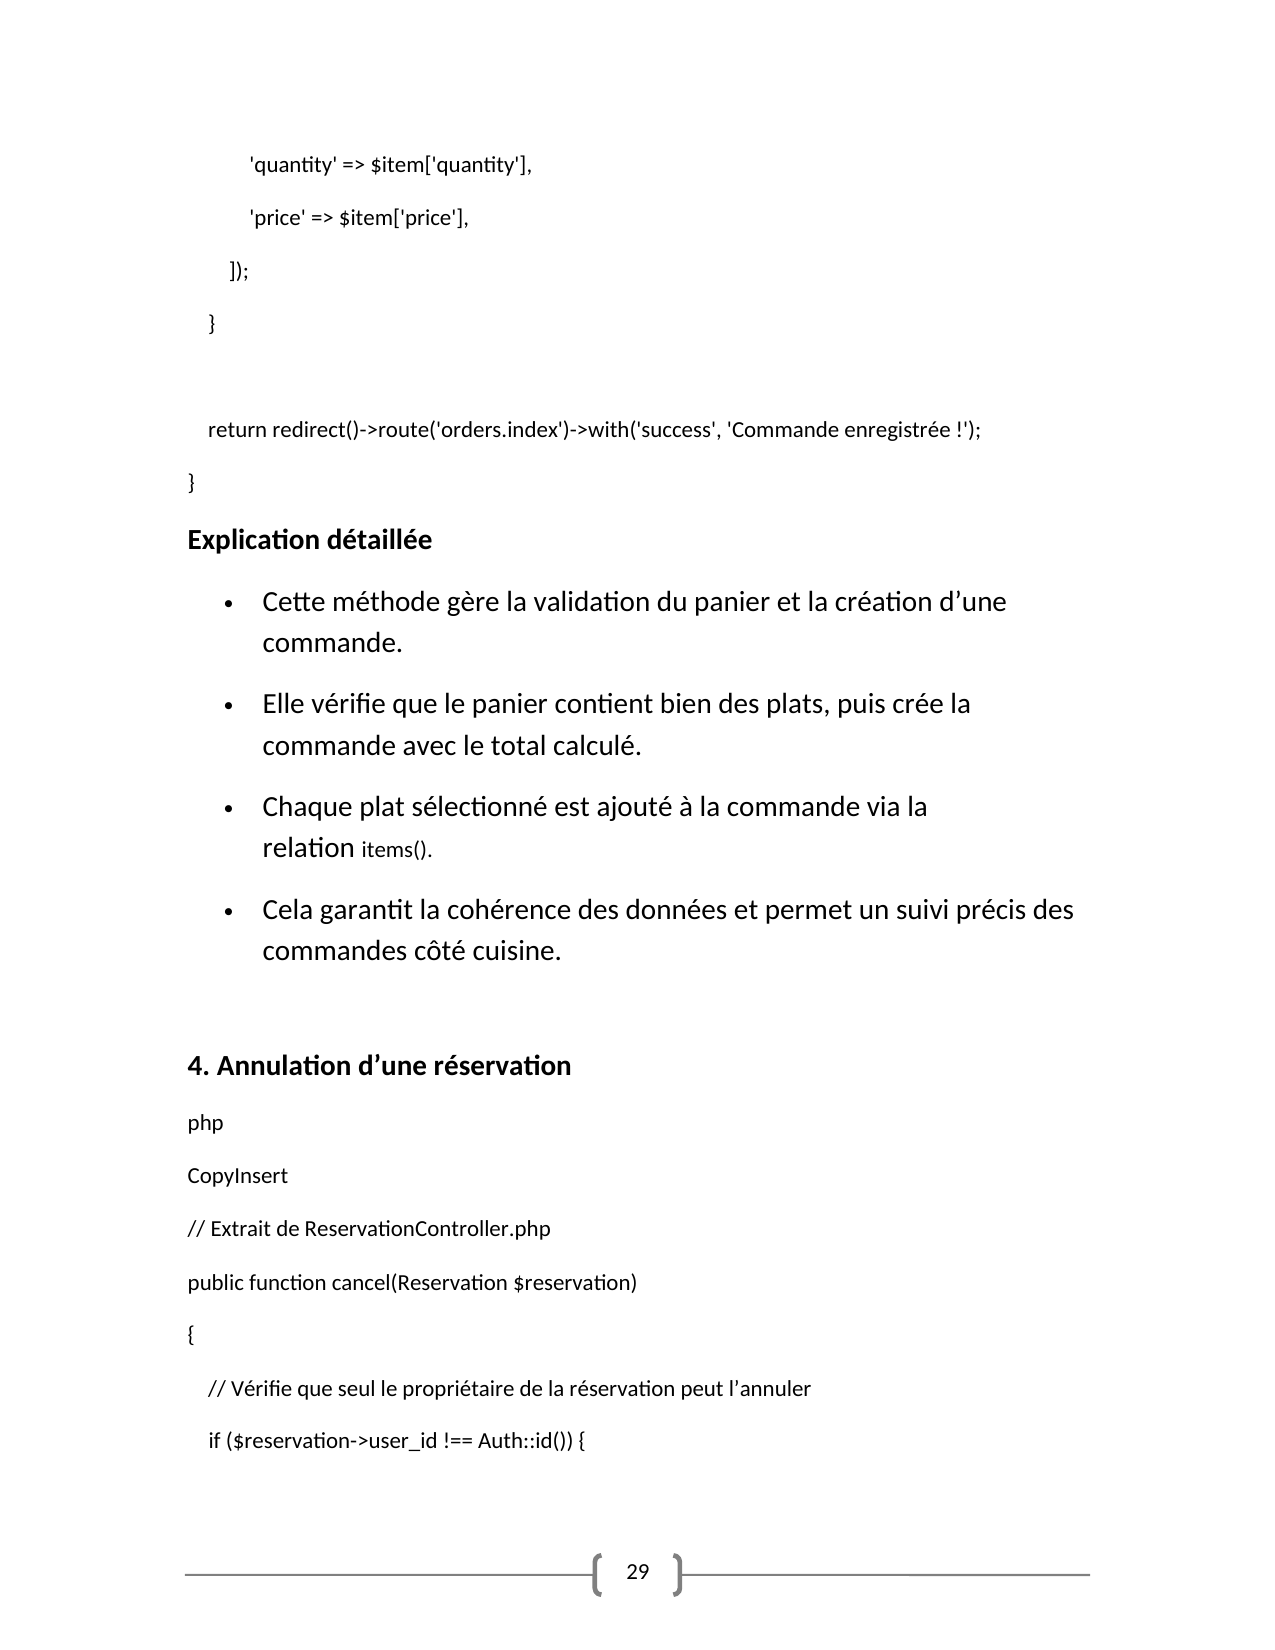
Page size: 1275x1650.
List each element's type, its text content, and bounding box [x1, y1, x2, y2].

text return redirect()->route('orders.index')->with('success', 'Commande enregistrée !'); [187, 415, 1087, 443]
text php [187, 1108, 1087, 1137]
text // Vérifie que seul le propriétaire de la réservation peut l’annuler [187, 1374, 1087, 1402]
text { [187, 1321, 1087, 1349]
list Chaque plat sélectionné est ajouté à la commande via la relation items(). [225, 788, 1087, 865]
text CopyInsert [187, 1162, 1087, 1189]
text ]); [187, 256, 1087, 284]
text public function cancel(Reservation $reservation) [187, 1268, 1087, 1296]
list Cette méthode gère la validation du panier et la création d’une commande. [225, 583, 1087, 659]
text } [187, 309, 1087, 337]
text 4. Annulation d’une réservation [187, 1047, 1087, 1082]
text 'quantity' => $item['quantity'], [187, 150, 1087, 178]
text Explication détaillée [187, 521, 1087, 557]
text } [187, 468, 1087, 496]
list Cela garantit la cohérence des données et permet un suivi précis des commandes côté cuisine. [225, 891, 1087, 968]
list Elle vérifie que le panier contient bien des plats, puis crée la commande avec le total calculé. [225, 686, 1087, 762]
text 'price' => $item['price'], [187, 203, 1087, 231]
text // Extrait de ReservationController.php [187, 1214, 1087, 1243]
text if ($reservation->user_id !== Auth::id()) { [187, 1427, 1087, 1455]
